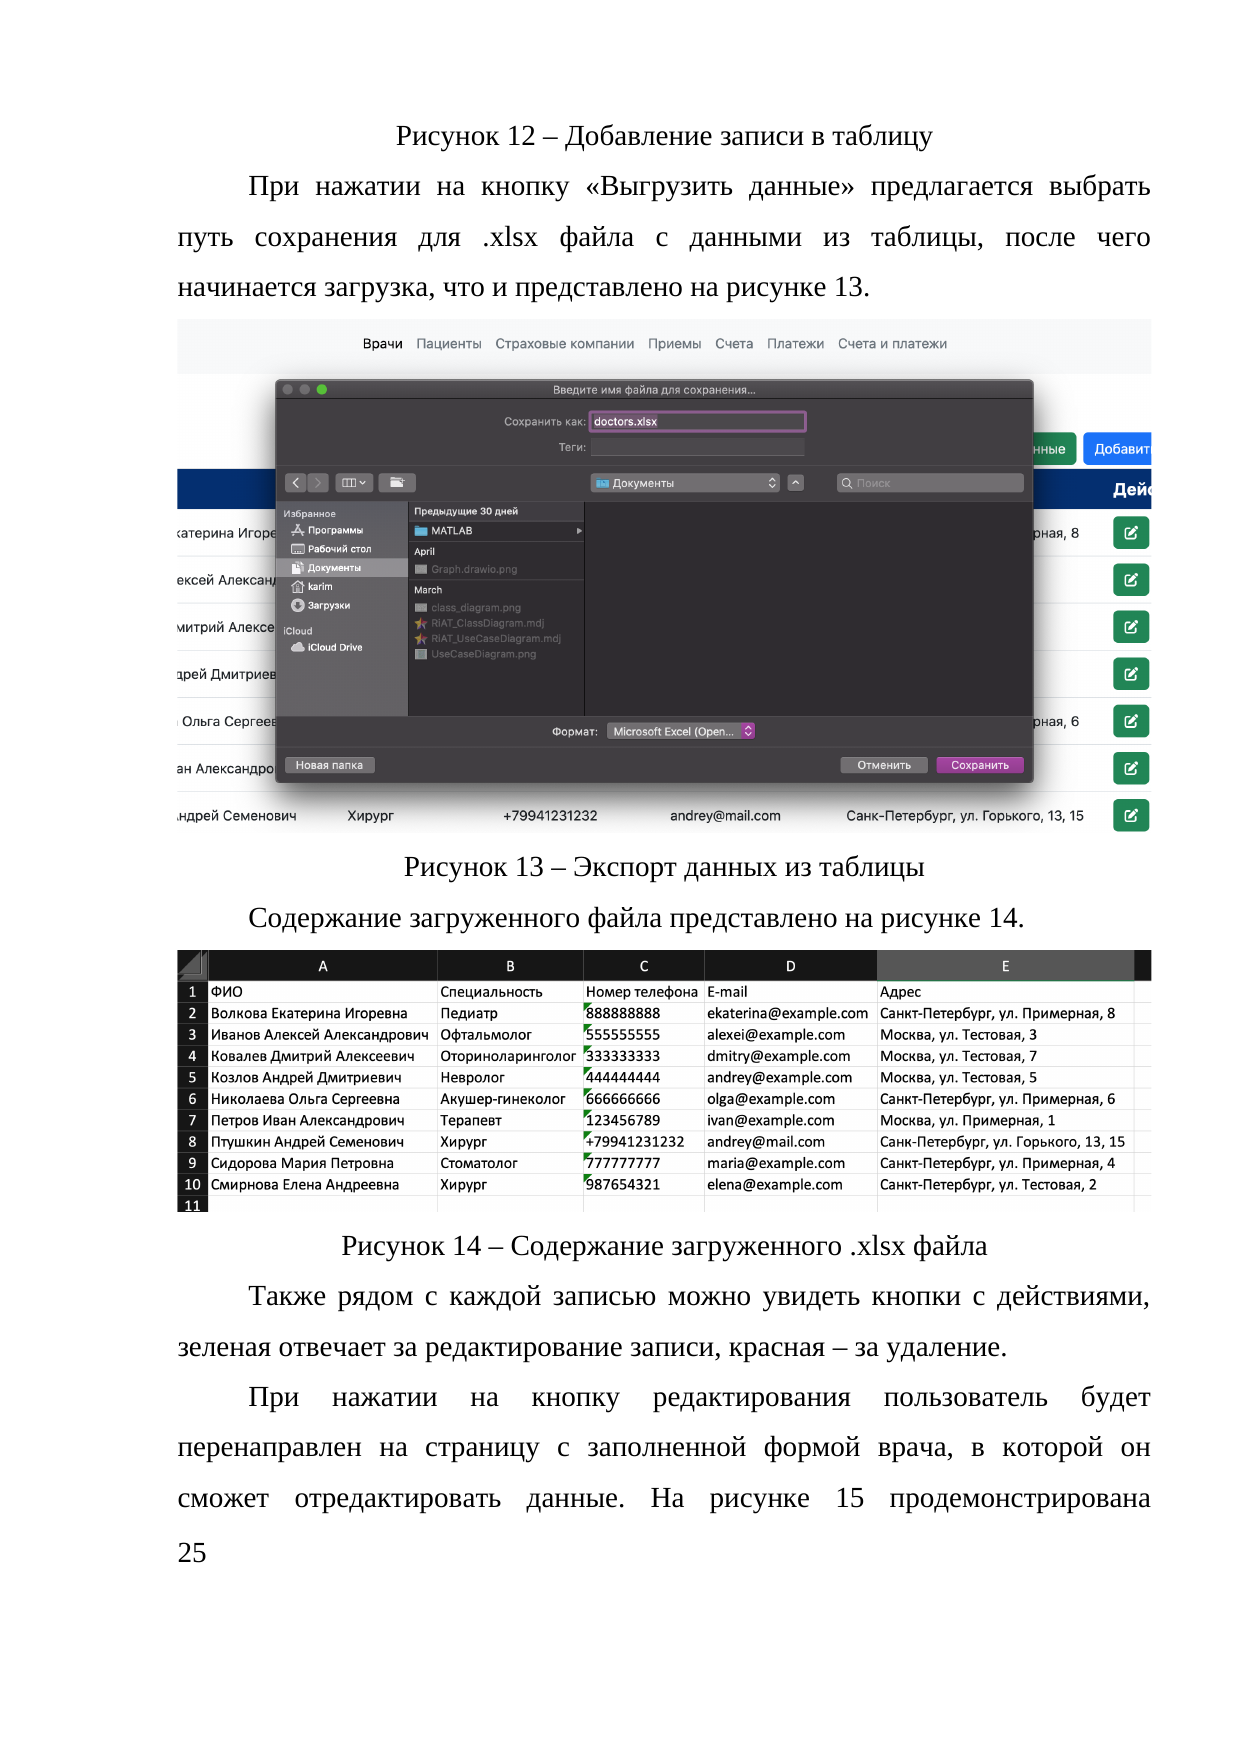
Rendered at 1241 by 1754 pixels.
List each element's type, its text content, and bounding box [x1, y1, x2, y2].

text Также рядом с каждой записью можно увидеть кнопки с действиями, зеленая отвечает за редактирование записи, красная – за удаление. [177, 1278, 1152, 1362]
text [177, 1379, 1152, 1513]
text Содержание загруженного файла представлено на рисунке 14. [213, 900, 1152, 933]
text Рисунок 12 – Добавление записи в таблицу [177, 118, 1152, 152]
picture [177, 319, 1152, 833]
picture [177, 950, 1152, 1212]
text При нажатии на кнопку «Выгрузить данные» предлагается выбрать путь сохранения для .xlsx файла c данными из таблицы, после чего начинается загрузка, что и представлено на рисунке 13. [177, 168, 1152, 303]
text Рисунок 14 – Содержание загруженного .xlsx файла [177, 1228, 1152, 1262]
text Рисунок 13 – Экспорт данных из таблицы [177, 849, 1152, 883]
